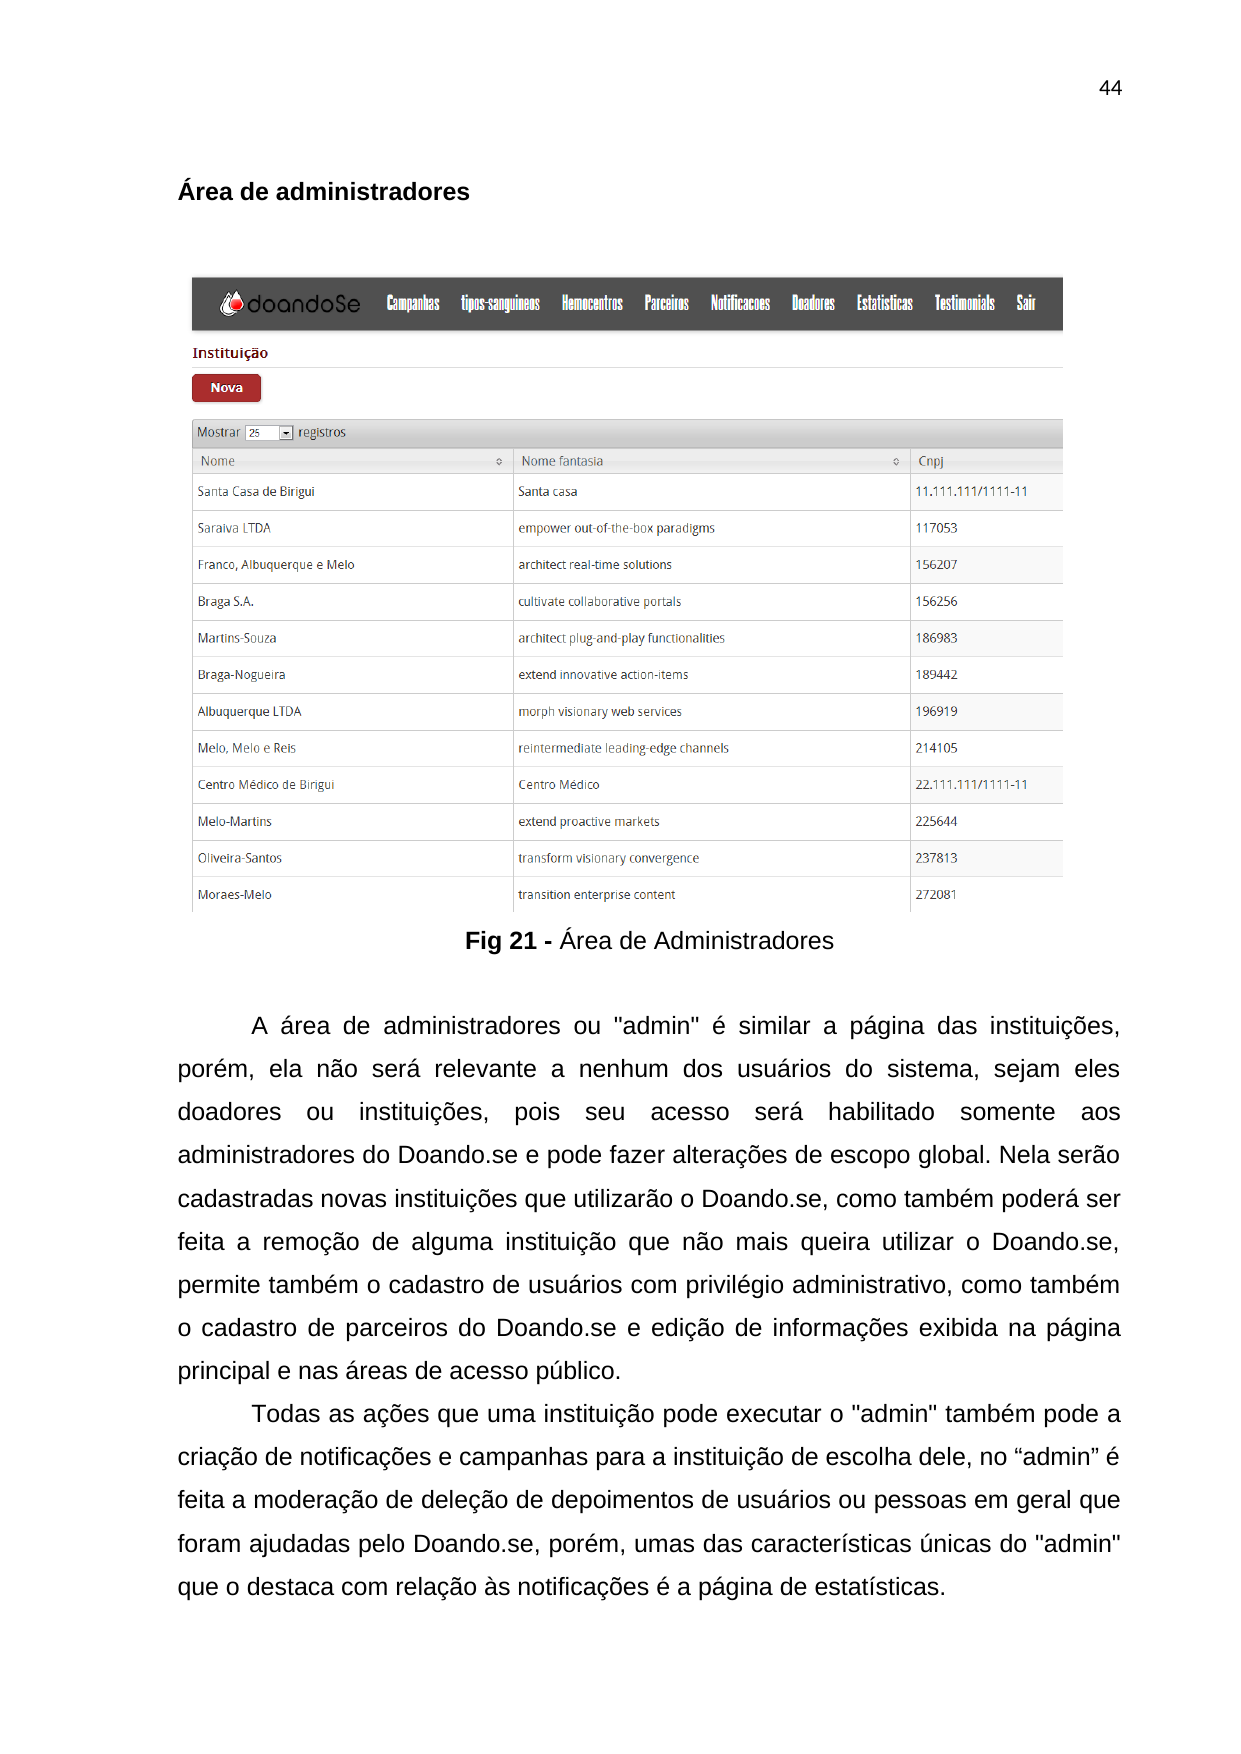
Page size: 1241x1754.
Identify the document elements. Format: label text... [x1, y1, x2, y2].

picture [177, 263, 1063, 912]
text Área de administradores [177, 177, 1122, 206]
text Todas as ações que uma instituição pode executar o "admin" também pode a criação de notificações e campanhas para a instituição de escolha dele, no “admin” é feita a moderação de deleção de depoimentos de usuários ou pessoas em geral que foram ajudadas pelo Doando.se, porém, umas das características únicas do "admin" que o destaca com relação às notificações é a página de estatísticas. [177, 1399, 1122, 1601]
text A área de administradores ou "admin" é similar a página das instituições, porém, ela não será relevante a nenhum dos usuários do sistema, sejam eles doadores ou instituições, pois seu acesso será habilitado somente aos administradores do Doando.se e pode fazer alterações de escopo global. Nela serão cadastradas novas instituições que utilizarão o Doando.se, como também poderá ser feita a remoção de alguma instituição que não mais queira utilizar o Doando.se, permite também o cadastro de usuários com privilégio administrativo, como também o cadastro de parceiros do Doando.se e edição de informações exibida na página principal e nas áreas de acesso público. [177, 1011, 1122, 1385]
text Fig 21 - Área de Administradores [177, 926, 1122, 954]
